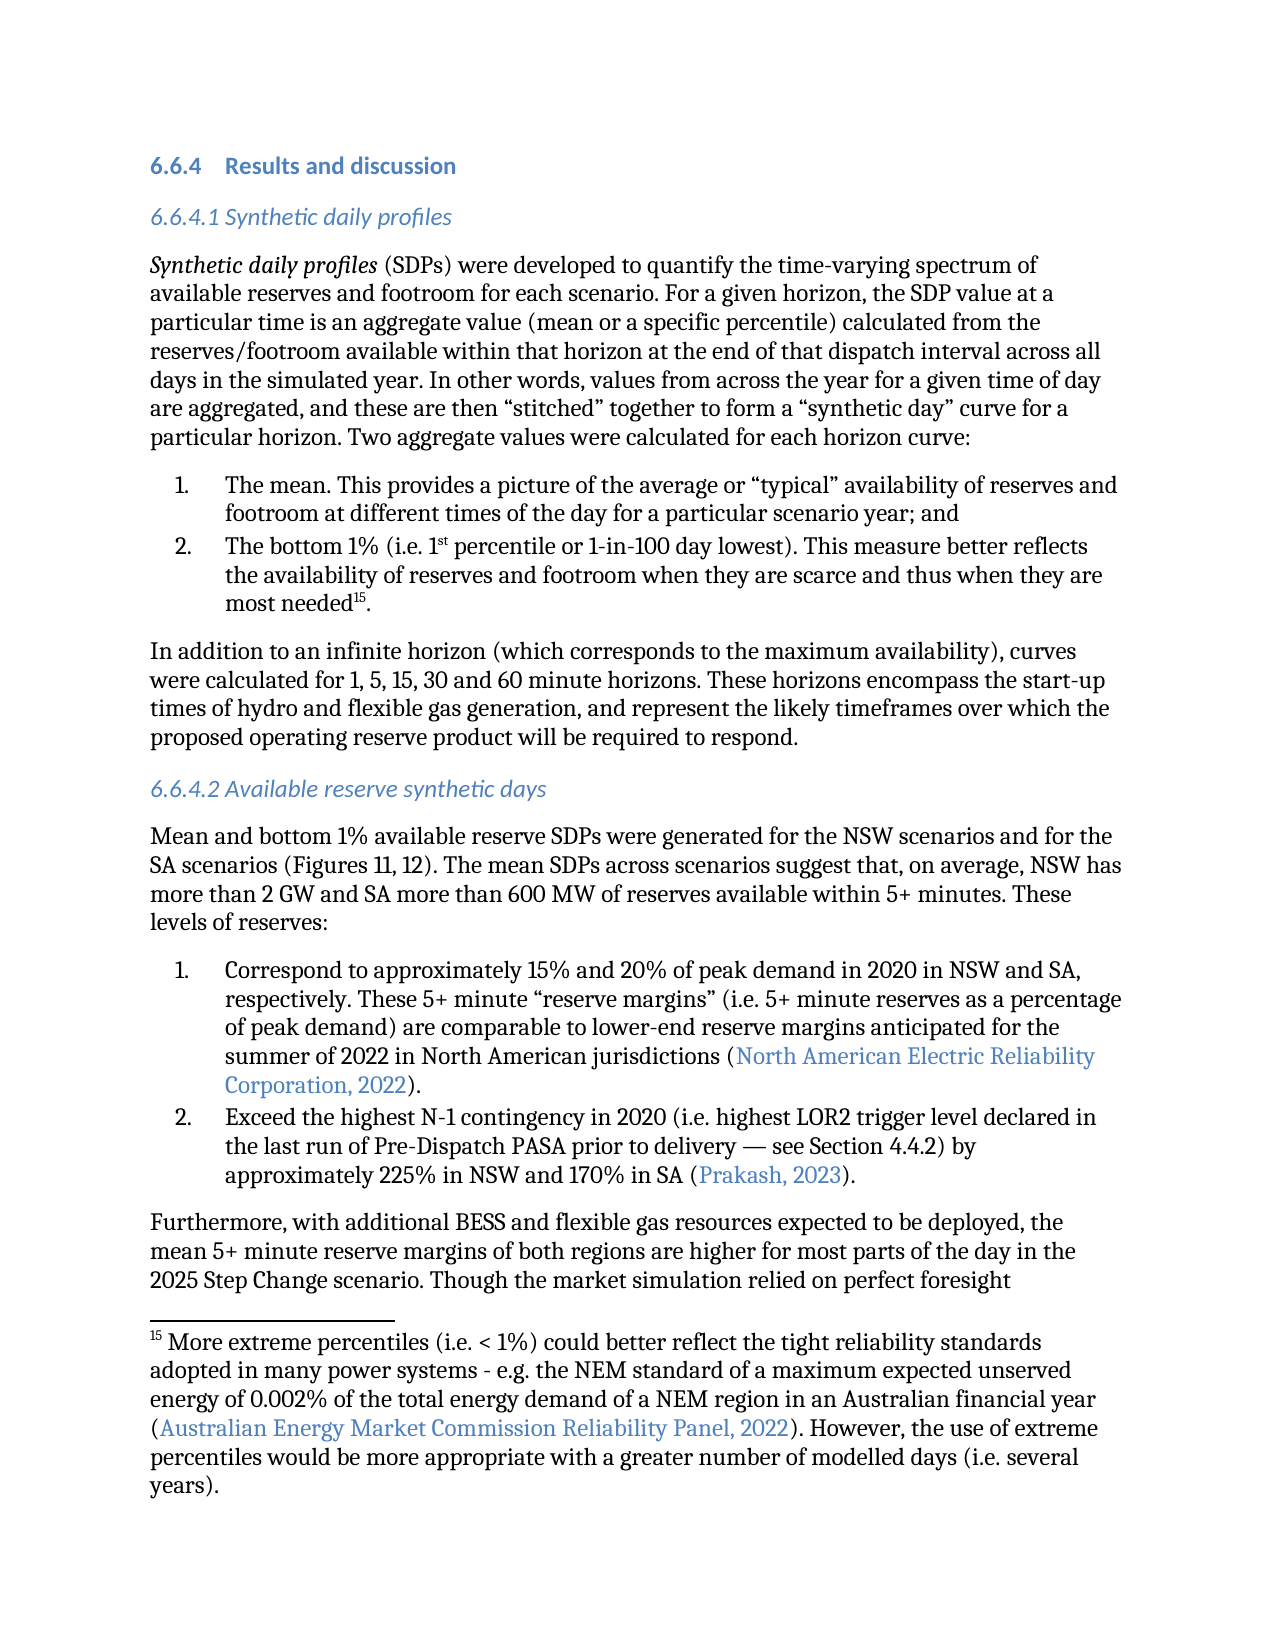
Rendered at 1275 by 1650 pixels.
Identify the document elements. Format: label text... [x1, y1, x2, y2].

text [150, 1208, 1125, 1294]
list Correspond to approximately 15% and 20% of peak demand in 2020 in NSW and SA, respectively. These 5+ minute “reserve margins” (i.e. 5+ minute reserves as a percentage of peak demand) are comparable to lower-end reserve margins anticipated for the summer of 2022 in North American jurisdictions (North American Electric Reliability Corporation, 2022). [175, 956, 1125, 1099]
subtitle 6.6.4.1 Synthetic daily profiles [150, 201, 1125, 232]
text Mean and bottom 1% available reserve SDPs were generated for the NSW scenarios and for the SA scenarios (Figures 11, 12). The mean SDPs across scenarios suggest that, on average, NSW has more than 2 GW and SA more than 600 MW of reserves available within 5+ minutes. These levels of reserves: [150, 822, 1125, 937]
subtitle 6.6.4 Results and discussion [150, 150, 1125, 181]
subtitle 6.6.4.2 Available reserve synthetic days [150, 773, 1125, 803]
list The bottom 1% (i.e. 1st percentile or 1-in-100 day lowest). This measure better reflects the availability of reserves and footroom when they are scarce and thus when they are most needed. [175, 532, 1125, 618]
text Synthetic daily profiles (SDPs) were developed to quantify the time-varying spectrum of available reserves and footroom for each scenario. For a given horizon, the SDP value at a particular time is an aggregate value (mean or a specific percentile) calculated from the reserves/footroom available within that horizon at the end of that dispatch interval across all days in the simulated year. In other words, values from across the year for a given time of day are aggregated, and these are then “stitched” together to form a “synthetic day” curve for a particular horizon. Two aggregate values were calculated for each horizon curve: [150, 251, 1125, 452]
list Exceed the highest N-1 contingency in 2020 (i.e. highest LOR2 trigger level declared in the last run of Pre-Dispatch PASA prior to delivery — see Section 4.4.2) by approximately 225% in NSW and 170% in SA (Prakash, 2023). [175, 1103, 1125, 1189]
text In addition to an infinite horizon (which corresponds to the maximum availability), curves were calculated for 1, 5, 15, 30 and 60 minute horizons. These horizons encompass the start-up times of hydro and flexible gas generation, and represent the likely timeframes over which the proposed operating reserve product will be required to respond. [150, 637, 1125, 752]
list The mean. This provides a picture of the average or “typical” availability of reserves and footroom at different times of the day for a particular scenario year; and [175, 471, 1125, 528]
